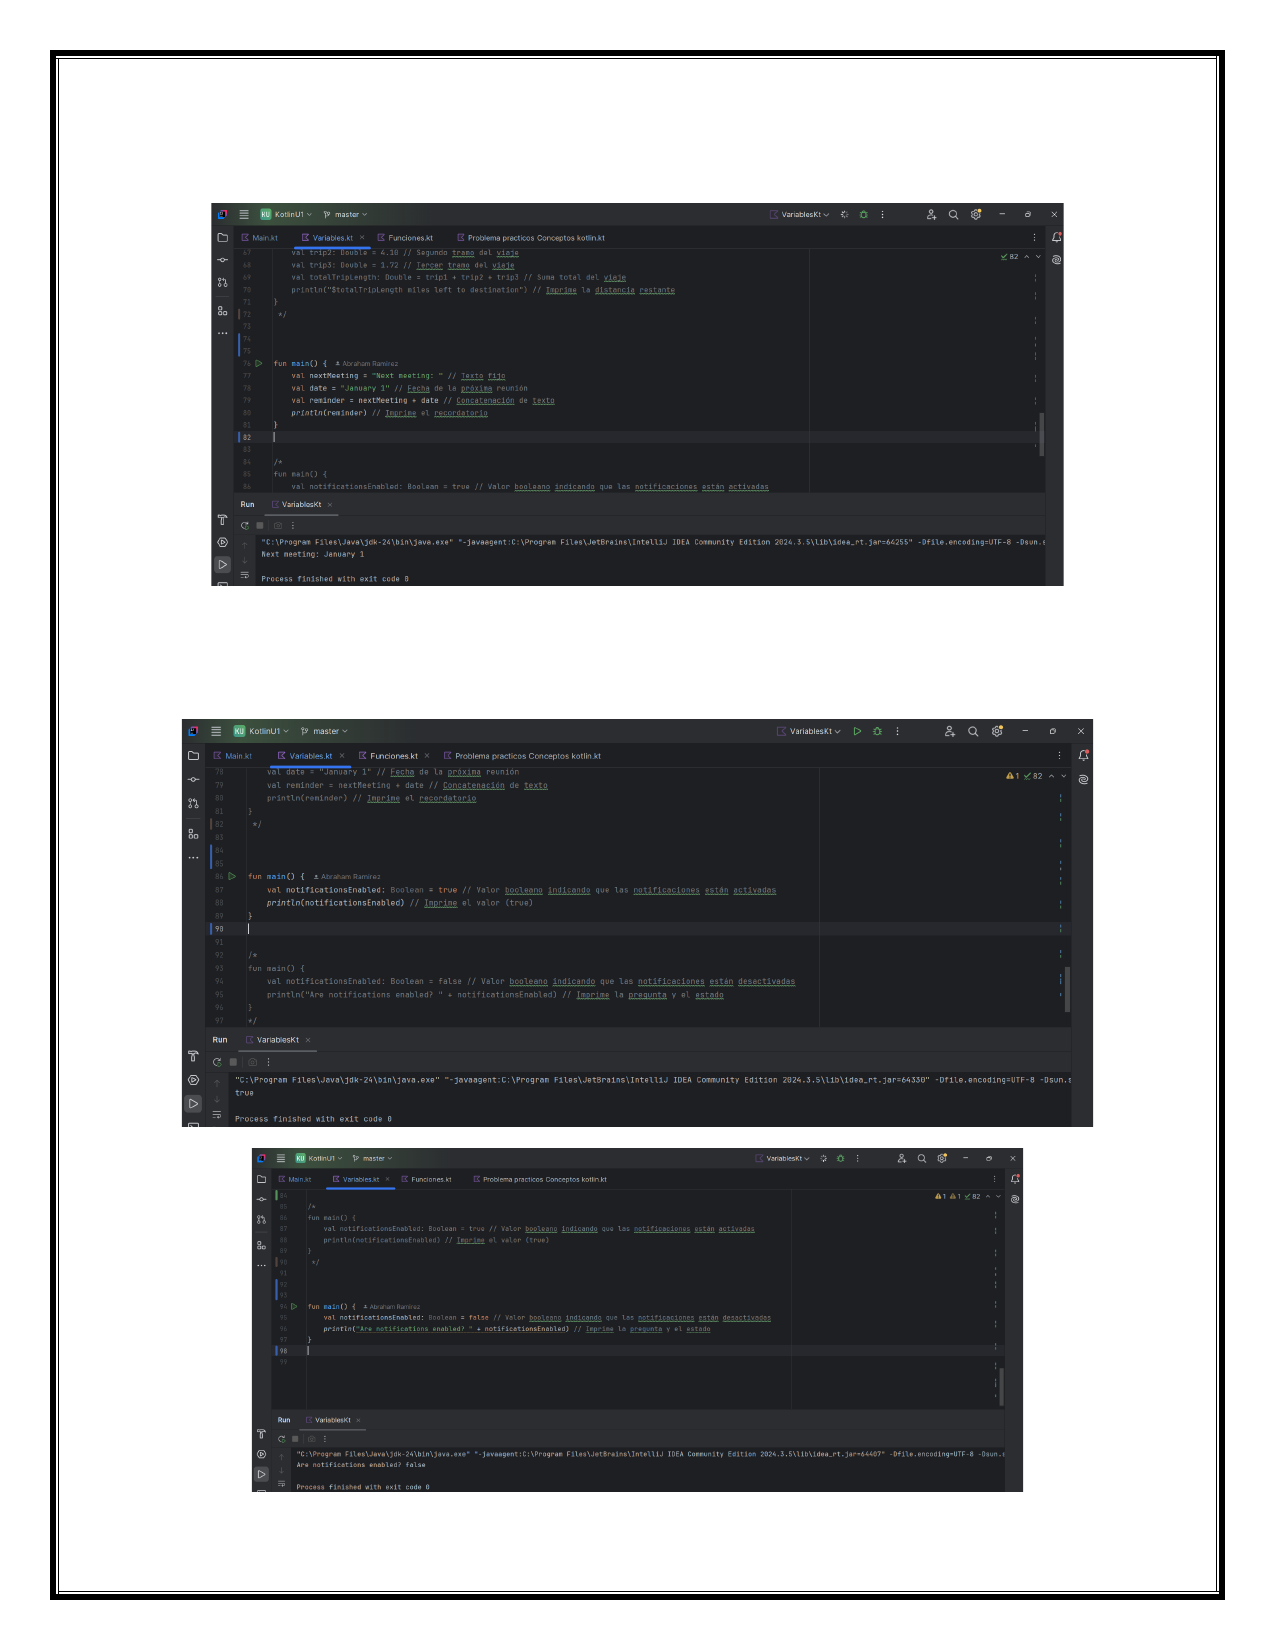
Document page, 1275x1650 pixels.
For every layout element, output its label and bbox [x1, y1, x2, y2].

picture [251, 1148, 1024, 1492]
picture [181, 719, 1094, 1127]
picture [211, 203, 1064, 586]
